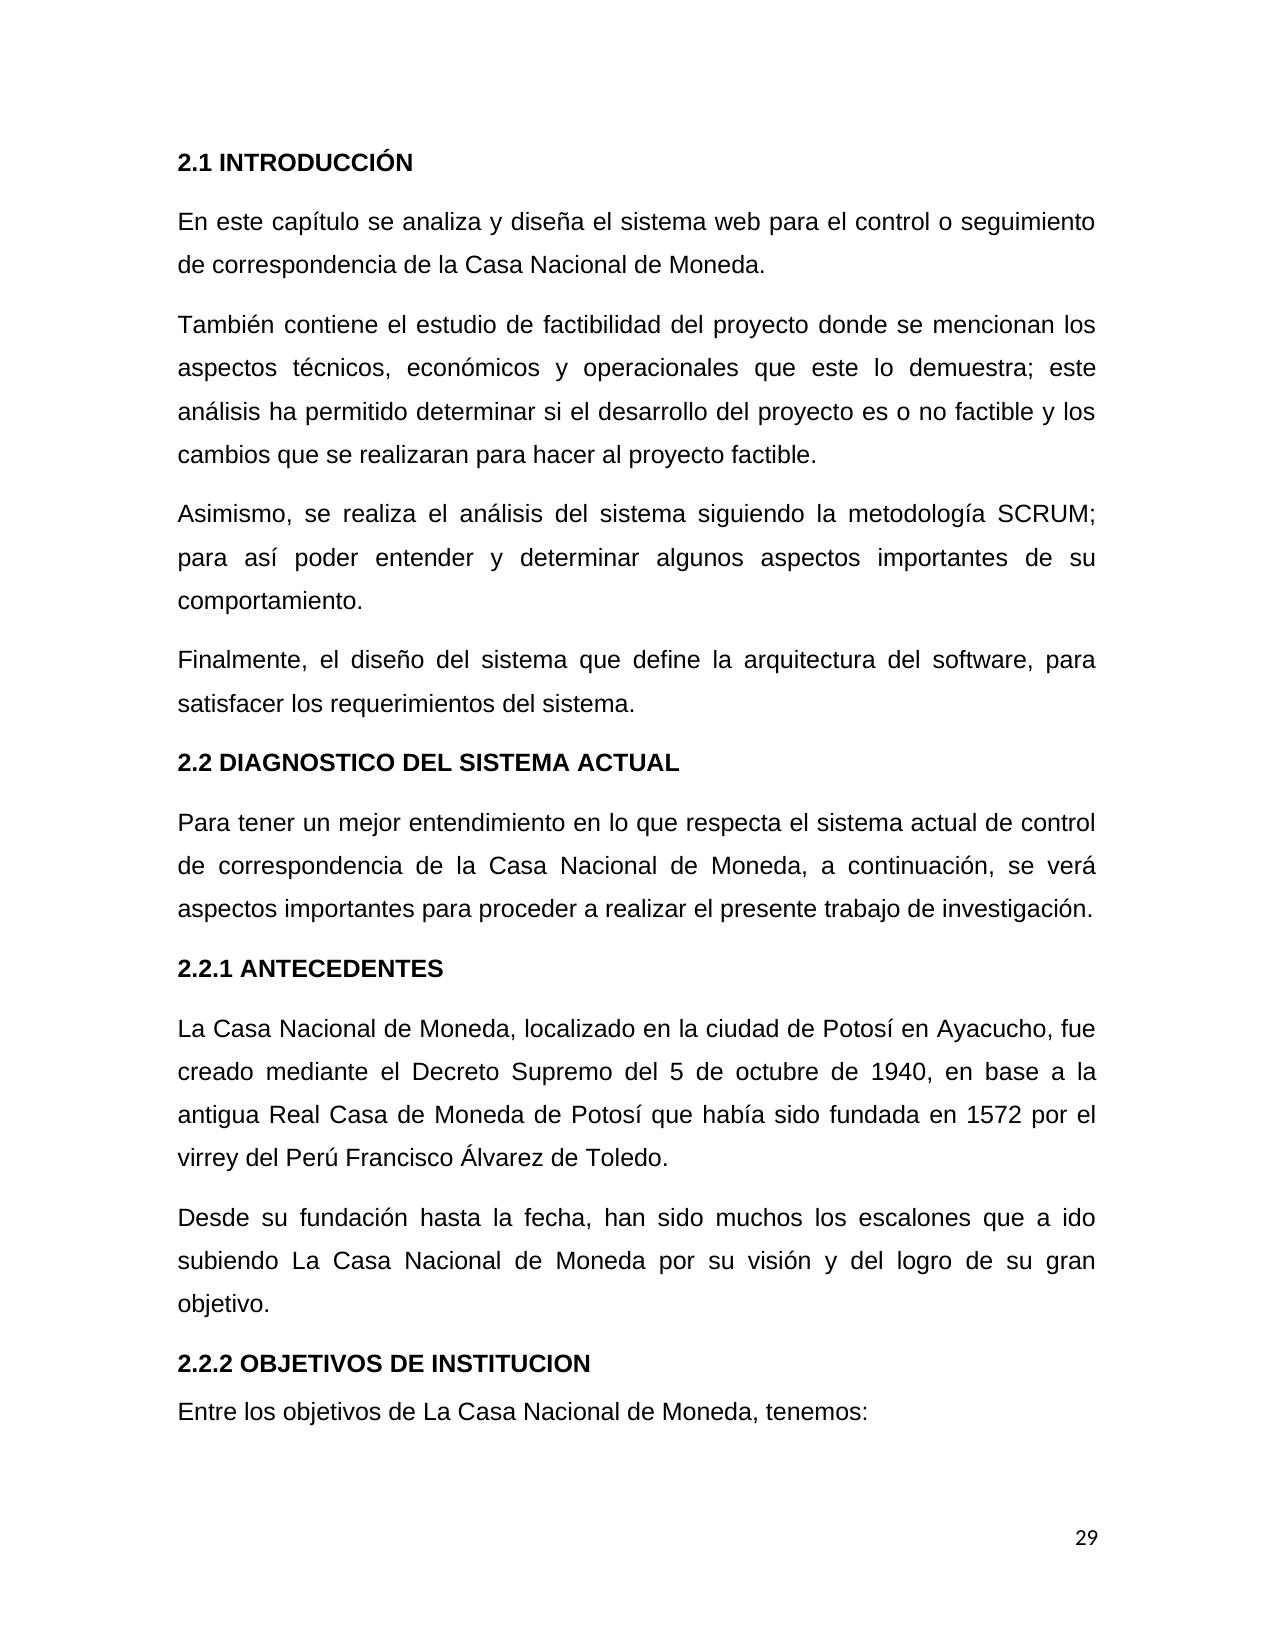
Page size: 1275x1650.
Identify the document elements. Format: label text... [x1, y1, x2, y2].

subtitle 2.2.2 OBJETIVOS DE INSTITUCION [177, 1349, 1098, 1378]
text Desde su fundación hasta la fecha, han sido muchos los escalones que a ido subiendo La Casa Nacional de Moneda por su visión y del logro de su gran objetivo. [177, 1203, 1098, 1318]
text Para tener un mejor entendimiento en lo que respecta el sistema actual de control de correspondencia de la Casa Nacional de Moneda, a continuación, se verá aspectos importantes para proceder a realizar el presente trabajo de investigación. [177, 808, 1098, 923]
subtitle 2.2.1 ANTECEDENTES [177, 954, 1098, 983]
text Entre los objetivos de La Casa Nacional de Moneda, tenemos: [177, 1397, 1098, 1426]
text Asimismo, se realiza el análisis del sistema siguiendo la metodología SCRUM; para así poder entender y determinar algunos aspectos importantes de su comportamiento. [177, 499, 1098, 614]
subtitle 2.1 INTRODUCCIÓN [177, 148, 1098, 176]
text En este capítulo se analiza y diseña el sistema web para el control o seguimiento de correspondencia de la Casa Nacional de Moneda. [177, 207, 1098, 279]
text Finalmente, el diseño del sistema que define la arquitectura del software, para satisfacer los requerimientos del sistema. [177, 646, 1098, 717]
text También contiene el estudio de factibilidad del proyecto donde se mencionan los aspectos técnicos, económicos y operacionales que este lo demuestra; este análisis ha permitido determinar si el desarrollo del proyecto es o no factible y los cambios que se realizaran para hacer al proyecto factible. [177, 310, 1098, 468]
text La Casa Nacional de Moneda, localizado en la ciudad de Potosí en Ayacucho, fue creado mediante el Decreto Supremo del 5 de octubre de 1940, en base a la antigua Real Casa de Moneda de Potosí que había sido fundada en 1572 por el virrey del Perú Francisco Álvarez de Toledo. [177, 1014, 1098, 1172]
subtitle 2.2 DIAGNOSTICO DEL SISTEMA ACTUAL [177, 748, 1098, 777]
